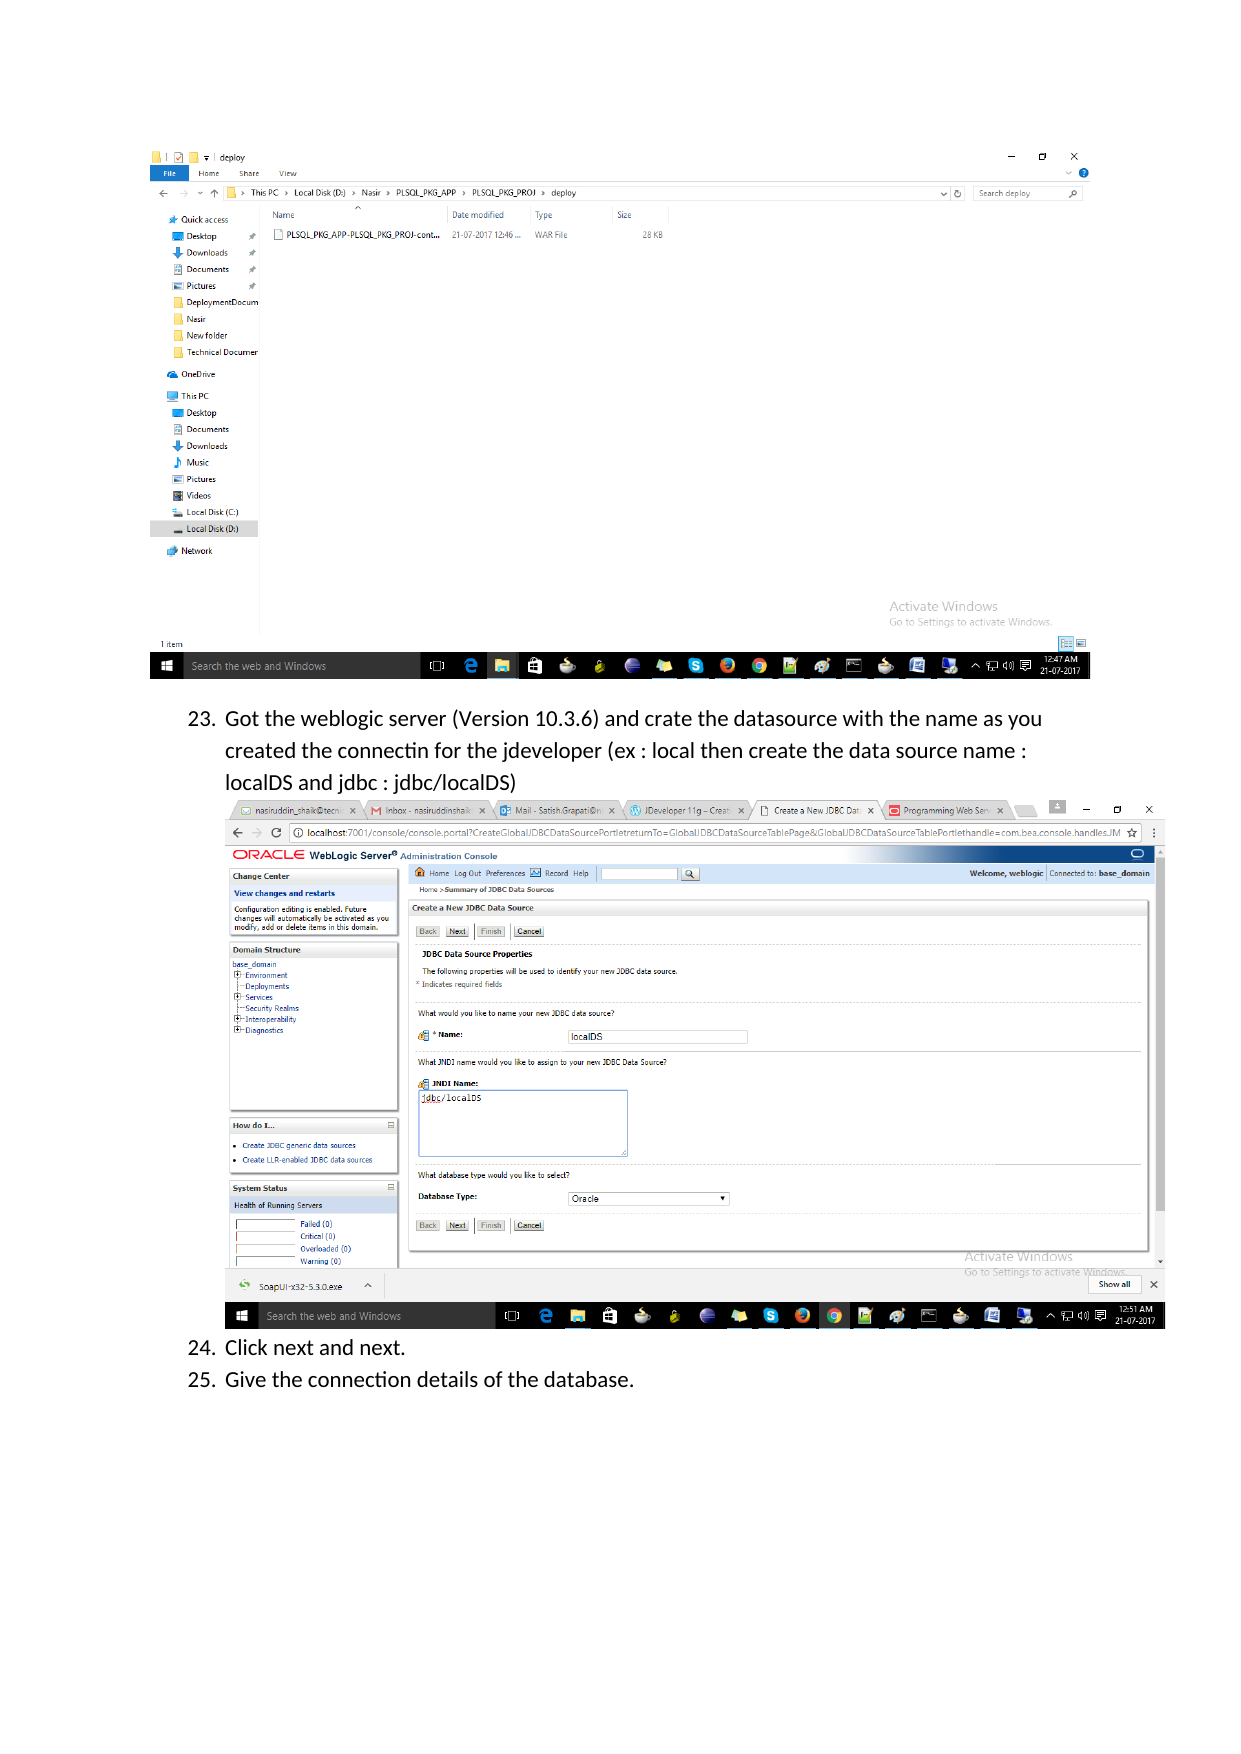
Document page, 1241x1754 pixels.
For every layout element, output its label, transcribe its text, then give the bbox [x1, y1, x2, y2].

list Click next and next. [187, 1333, 1090, 1361]
picture [225, 800, 1166, 1329]
list Got the weblogic server (Version 10.3.6) and crate the datasource with the name as you created the connectin for the jdeveloper (ex : local then create the data source name : localDS and jdbc : jdbc/localDS) [187, 704, 1090, 796]
list Give the connection details of the database. [187, 1365, 1090, 1393]
picture [150, 150, 1091, 679]
